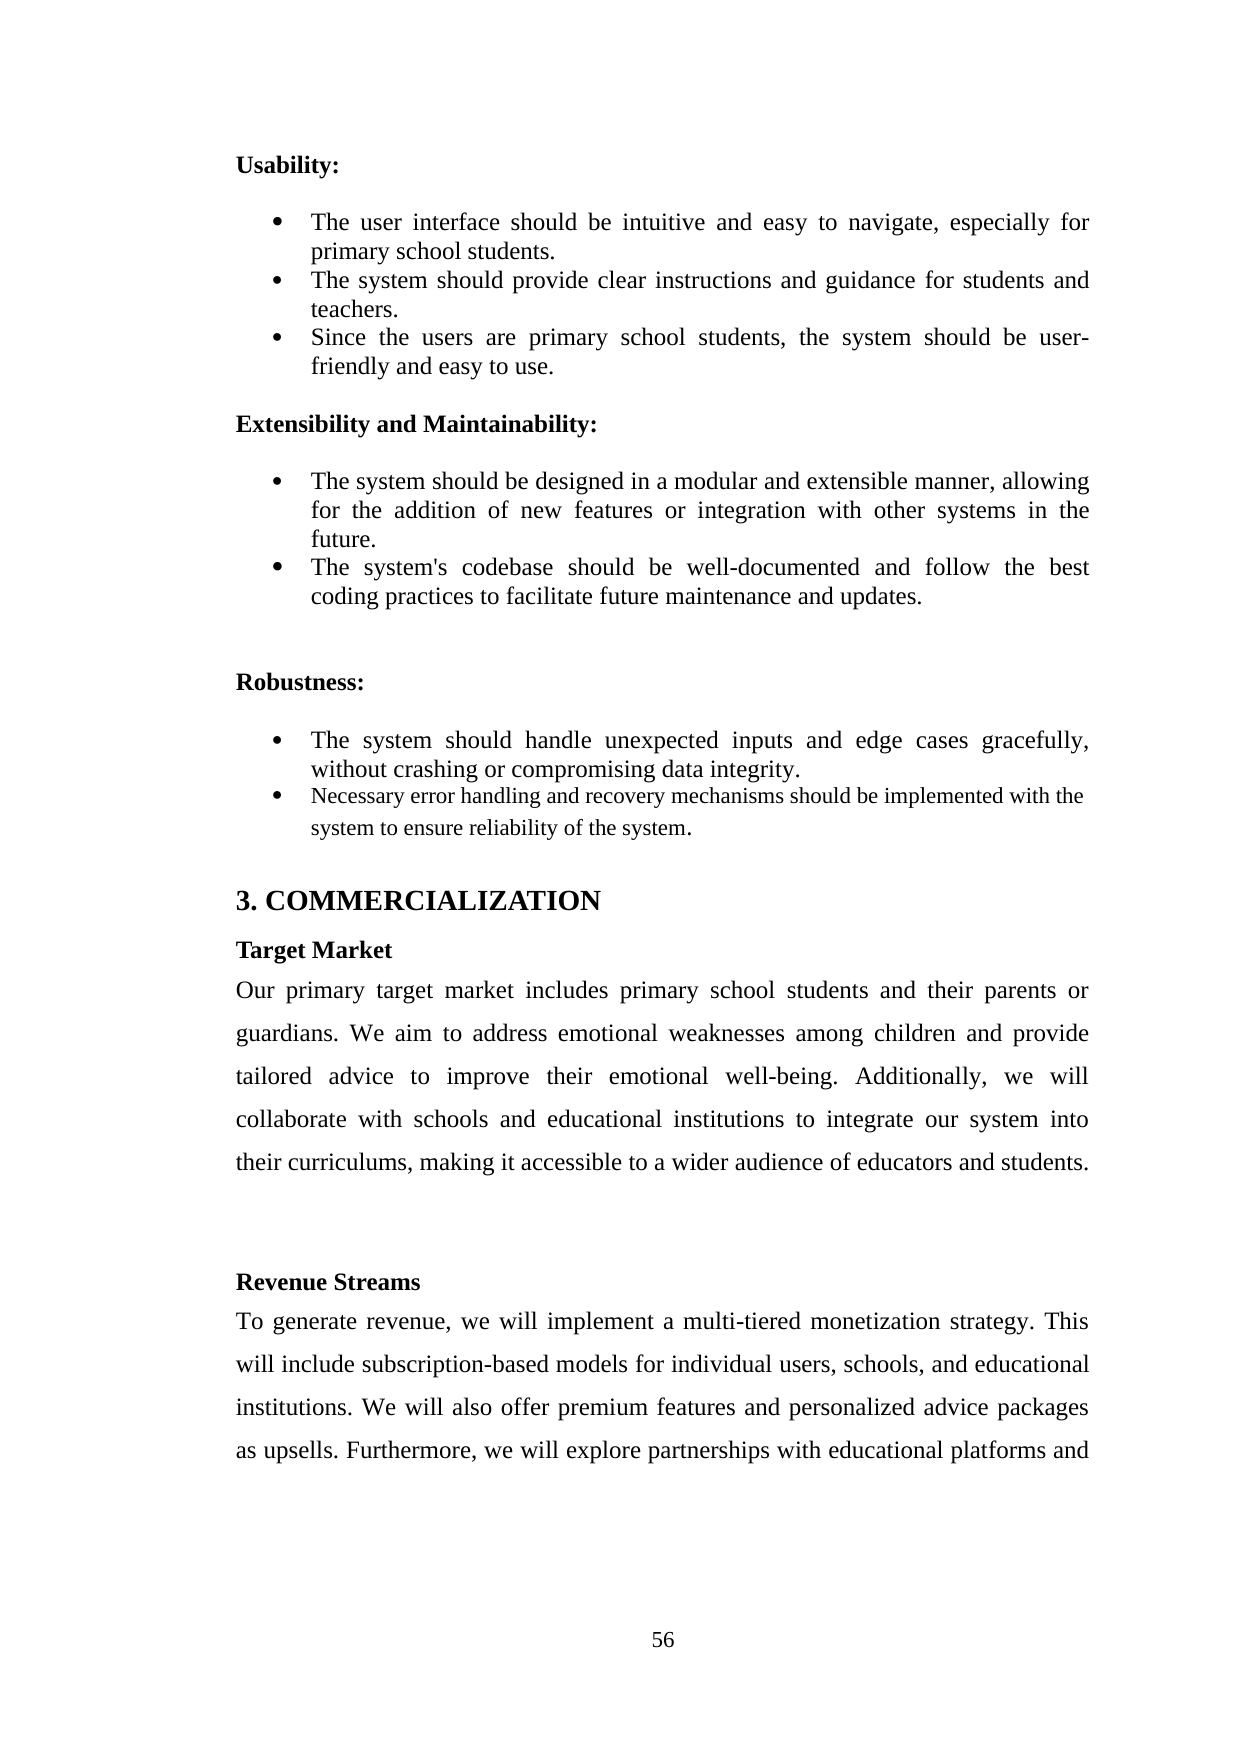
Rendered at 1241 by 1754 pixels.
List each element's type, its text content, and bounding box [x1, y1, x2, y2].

list Necessary error handling and recovery mechanisms should be implemented with the system to ensure reliability of the system. [273, 782, 1090, 843]
text Extensibility and Maintainability: [236, 409, 1090, 437]
list Since the users are primary school students, the system should be user-friendly and easy to use. [273, 322, 1090, 380]
subtitle Target Market [236, 935, 1090, 964]
subtitle Revenue Streams [236, 1267, 1090, 1296]
list The system should be designed in a modular and extensible manner, allowing for the addition of new features or integration with other systems in the future. [273, 466, 1090, 552]
text Our primary target market includes primary school students and their parents or guardians. We aim to address emotional weaknesses among children and provide tailored advice to improve their emotional well-being. Additionally, we will collaborate with schools and educational institutions to integrate our system into their curriculums, making it accessible to a wider audience of educators and students. [236, 975, 1090, 1176]
text Robustness: [236, 667, 1090, 696]
subtitle 3. COMMERCIALIZATION [236, 883, 1090, 916]
list The system's codebase should be well-documented and follow the best coding practices to facilitate future maintenance and updates. [273, 552, 1090, 610]
list The system should handle unexpected inputs and edge cases gracefully, without crashing or compromising data integrity. [273, 725, 1090, 782]
list The user interface should be intuitive and easy to navigate, especially for primary school students. [273, 207, 1090, 265]
text Usability: [236, 150, 1090, 179]
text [236, 1306, 1090, 1464]
list The system should provide clear instructions and guidance for students and teachers. [273, 265, 1090, 322]
